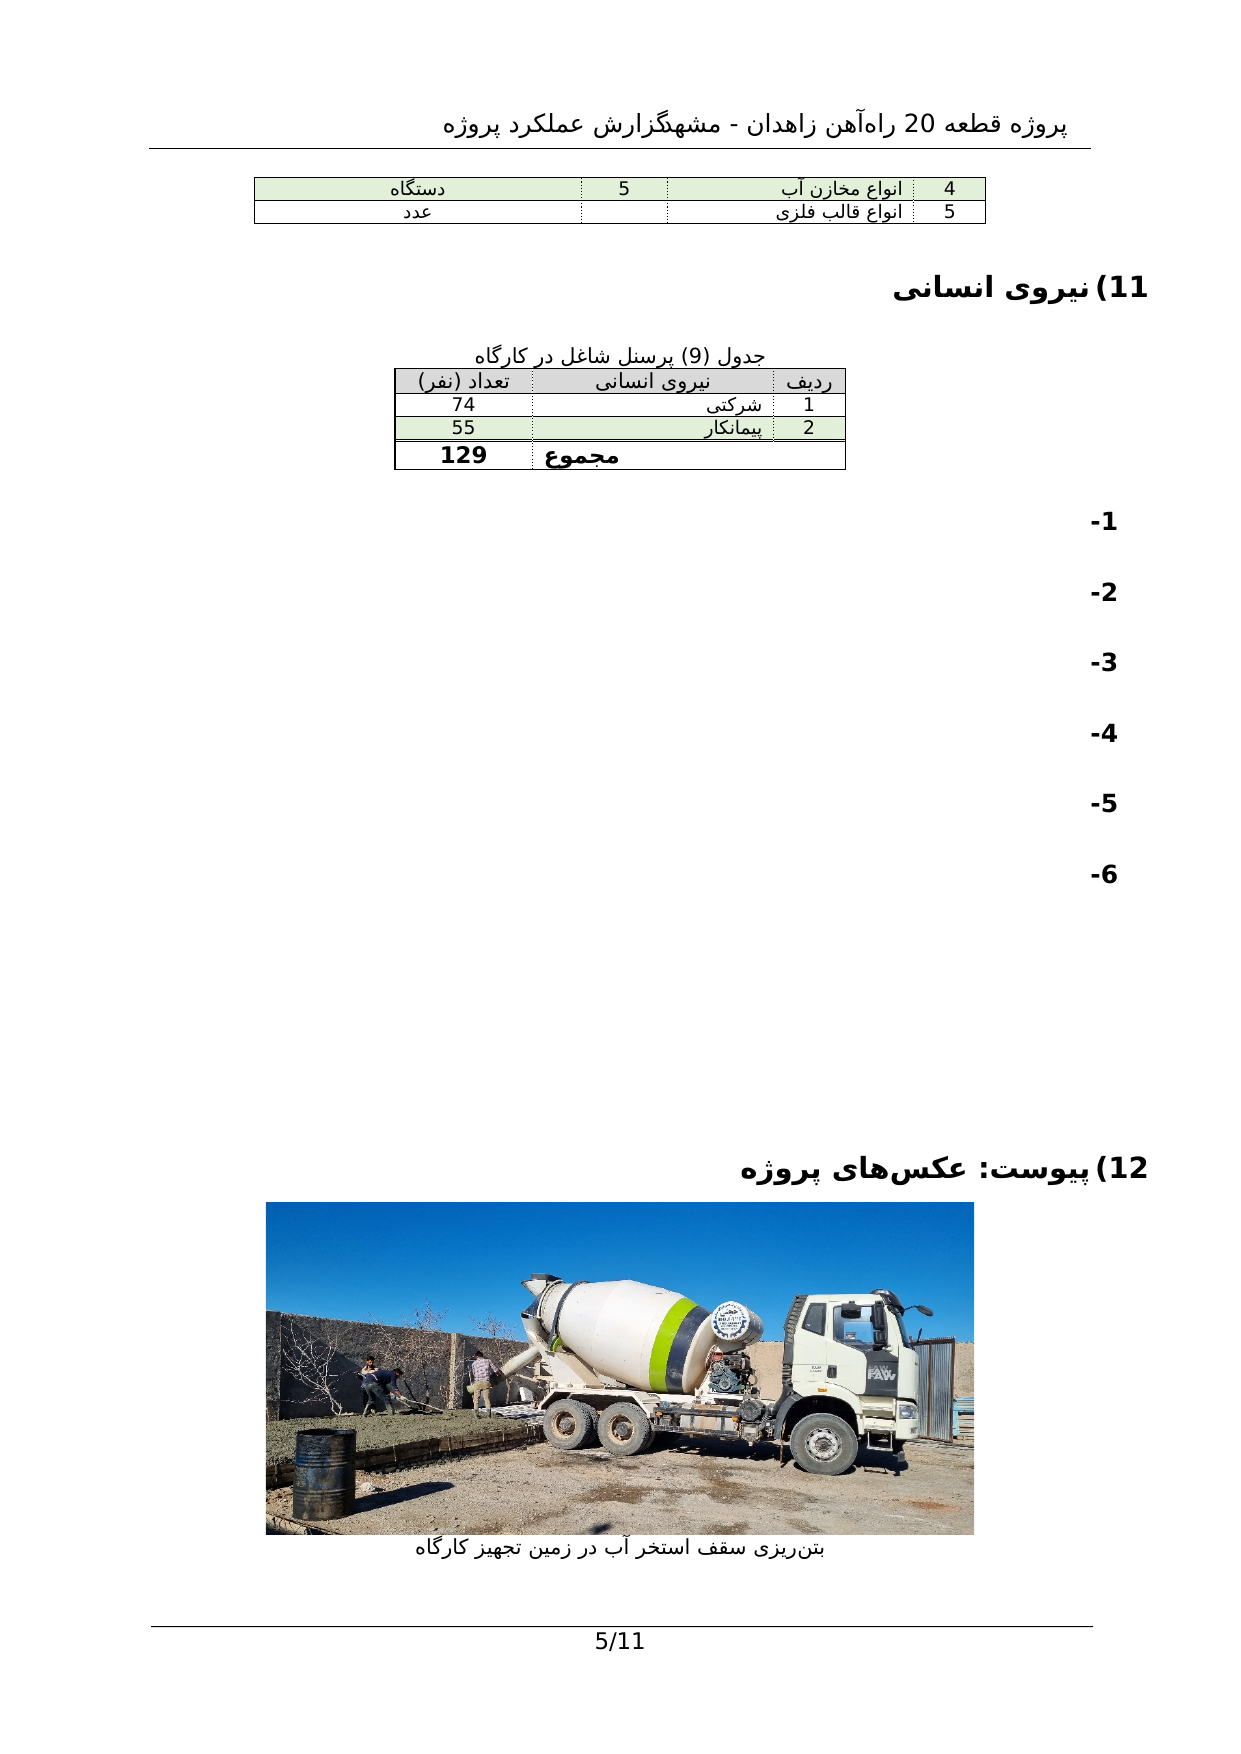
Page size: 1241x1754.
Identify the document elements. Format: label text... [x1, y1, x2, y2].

table_cell 1 [773, 394, 845, 416]
table_cell انواع مخازن آب [668, 178, 914, 200]
subtitle نیروی انسانی [150, 271, 1095, 304]
table_cell شرکتی [533, 394, 773, 416]
table_cell 5 [914, 201, 985, 223]
table_cell 2 [773, 417, 845, 439]
table_cell نیروی انسانی [533, 369, 773, 393]
table_cell انواع قالب فلزی [668, 200, 914, 223]
subtitle پیوست: عکس‌های پروژه [150, 1151, 1095, 1185]
picture [265, 1202, 975, 1535]
text بتن‌ریزی سقف استخر آب در زمین تجهیز کارگاه [150, 1535, 1090, 1559]
table_cell 4 [914, 178, 985, 200]
table_cell عدد [255, 201, 581, 223]
table_cell [581, 201, 668, 223]
table_cell 129 [396, 442, 532, 469]
table_cell 55 [396, 417, 532, 439]
table_cell پیمانکار [533, 417, 773, 439]
table_header جدول (9) پرسنل شاغل در کارگاه [395, 344, 845, 368]
table_cell 5 [581, 178, 668, 200]
table_cell مجموع [533, 442, 845, 469]
table_cell تعداد (نفر) [396, 369, 532, 393]
table_cell 74 [396, 394, 532, 416]
table_cell دستگاه [255, 178, 581, 200]
table_cell ردیف [773, 369, 845, 393]
